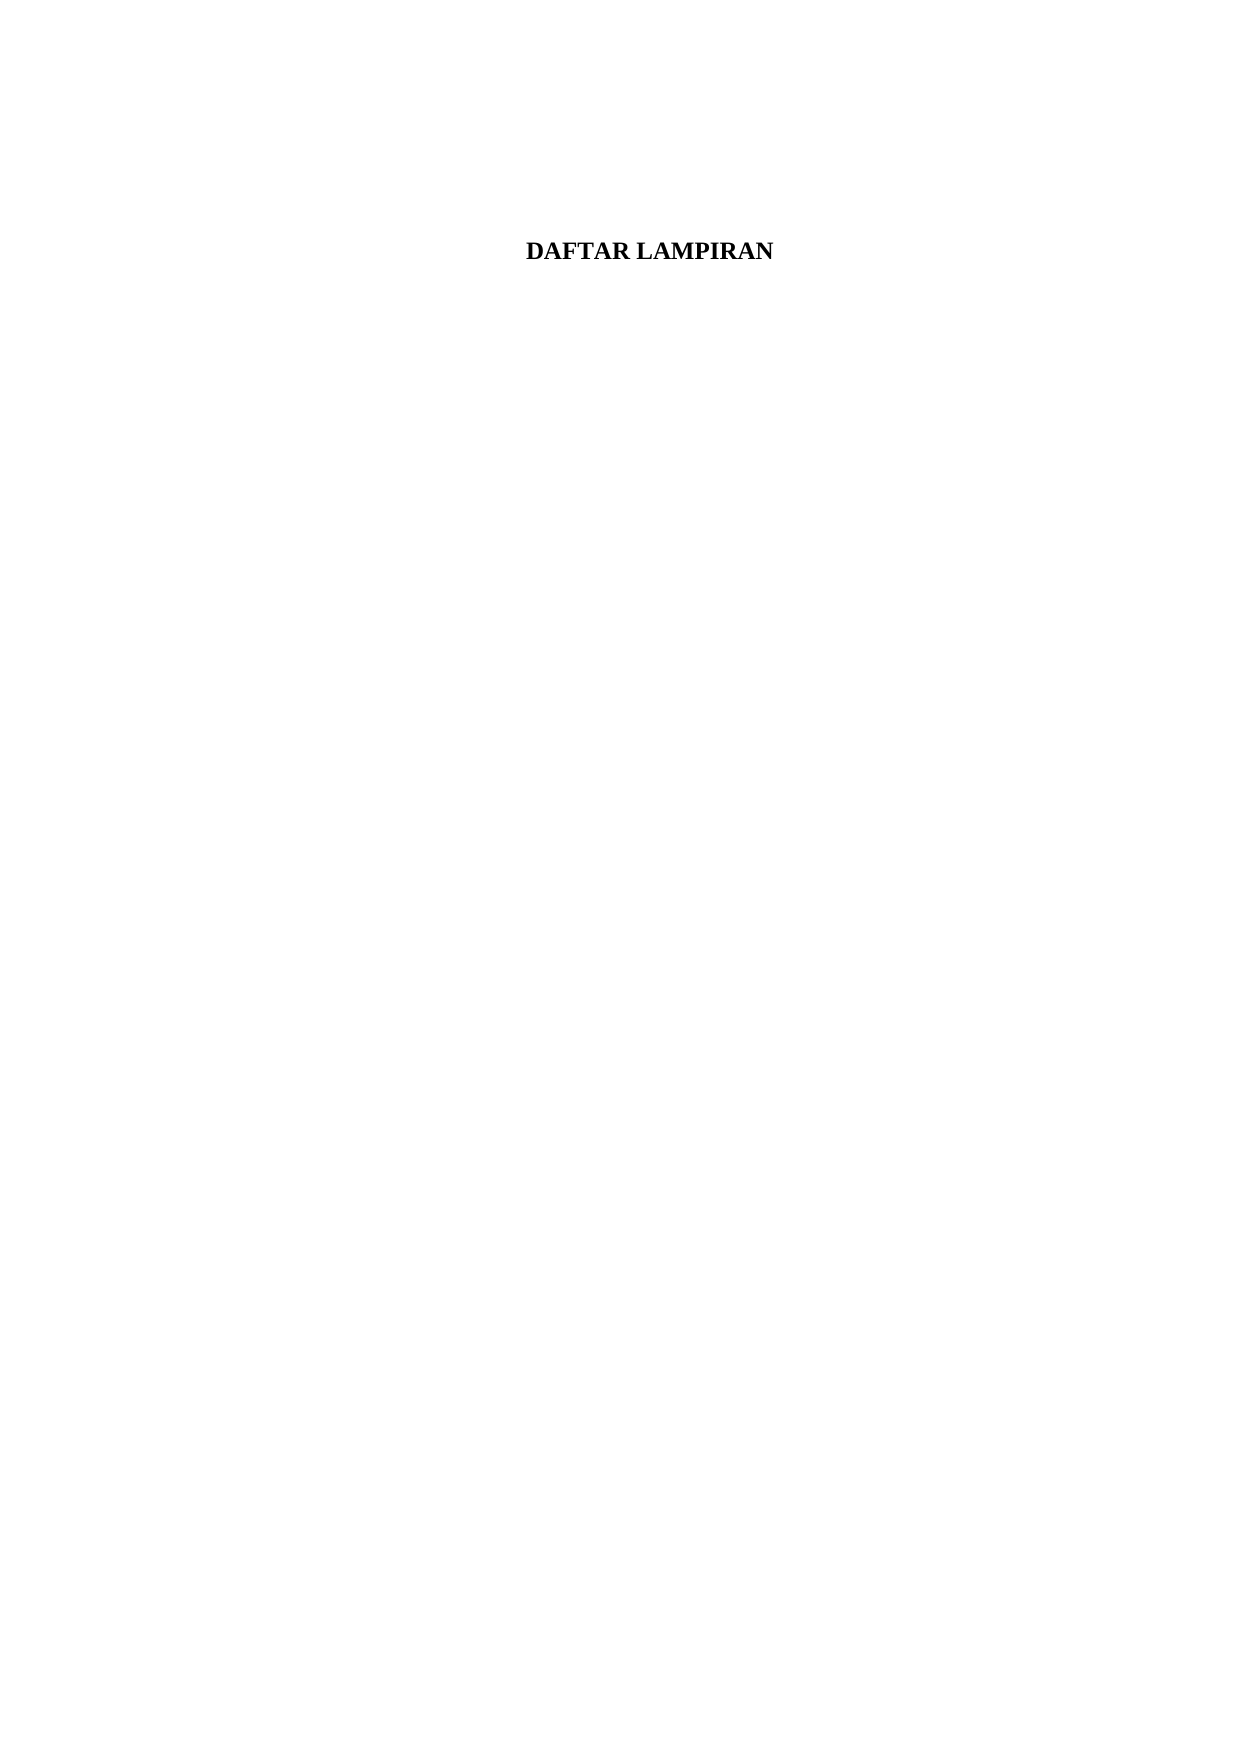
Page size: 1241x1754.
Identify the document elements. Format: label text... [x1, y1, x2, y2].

subtitle DAFTAR LAMPIRAN [236, 236, 1063, 265]
